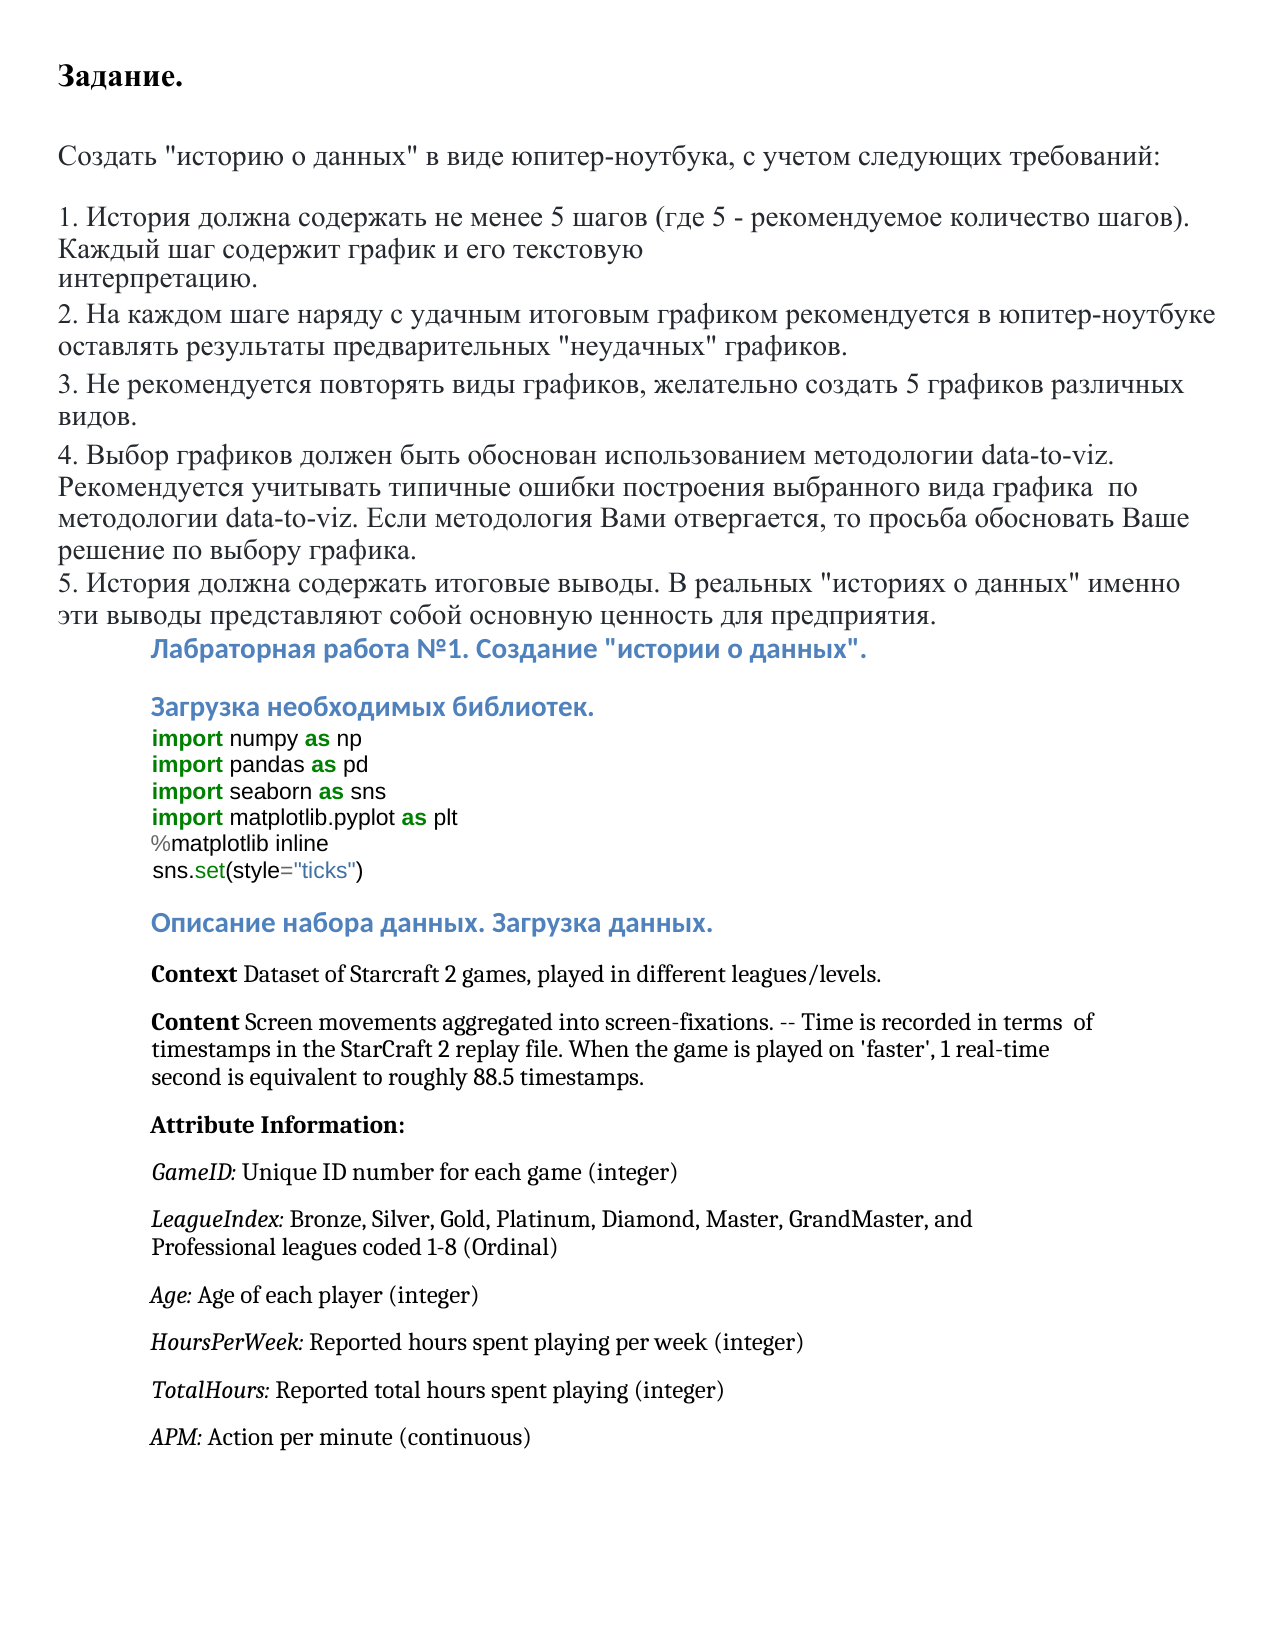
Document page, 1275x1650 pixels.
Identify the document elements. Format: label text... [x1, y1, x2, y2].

text Создать "историю о данных" в виде юпитер-ноутбука, с учетом следующих требований: [58, 139, 1217, 171]
text import matplotlib.pyplot as plt [152, 804, 1217, 830]
text GameID: Unique ID number for each game (integer) [152, 1158, 1217, 1187]
text интерпретацию. [58, 265, 1217, 293]
text sns.set(style="ticks") [152, 857, 1217, 883]
text Context Dataset of Starcraft 2 games, played in different leagues/levels. [151, 960, 1217, 989]
text 2. На каждом шаге наряду с удачным итоговым графиком рекомендуется в юпитер-ноутбуке оставлять результаты предварительных "неудачных" графиков. [58, 298, 1217, 362]
text Загрузка необходимых библиотек. [151, 688, 1217, 724]
text 4. Выбор графиков должен быть обоснован использованием методологии data-to-viz. Рекомендуется учитывать типичные ошибки построения выбранного вида графика по методологии data-to-viz. Если методология Вами отвергается, то просьба обосновать Ваше решение по выбору графика. [58, 439, 1217, 566]
text Лабраторная работа №1. Создание "истории о данных". [150, 631, 1217, 666]
text %matplotlib inline [150, 830, 1217, 857]
text import numpy as np [152, 725, 1217, 751]
text import seaborn as sns [152, 778, 1217, 804]
text Age: Age of each player (integer) [149, 1281, 1217, 1309]
text Описание набора данных. Загрузка данных. [151, 904, 1217, 940]
text import pandas as pd [152, 751, 1217, 778]
text TotalHours: Reported total hours spent playing (integer) [152, 1376, 1217, 1404]
text HoursPerWeek: Reported hours spent playing per week (integer) [150, 1328, 1217, 1357]
text Задание. [58, 62, 1217, 93]
text 1. История должна содержать не менее 5 шагов (где 5 - рекомендуемое количество шагов). Каждый шаг содержит график и его текстовую [58, 201, 1217, 265]
text Attribute Information: [150, 1111, 1217, 1139]
text 5. История должна содержать итоговые выводы. В реальных "историях о данных" именно эти выводы представляют собой основную ценность для предприятия. [58, 567, 1217, 631]
text APM: Action per minute (continuous) [149, 1423, 1217, 1452]
text Content Screen movements aggregated into screen-fixations. -- Time is recorded in terms of timestamps in the StarCraft 2 replay file. When the game is played on 'faster', 1 real-time second is equivalent to roughly 88.5 timestamps. [151, 1008, 1123, 1091]
text LeagueIndex: Bronze, Silver, Gold, Platinum, Diamond, Master, GrandMaster, and Professional leagues coded 1-8 (Ordinal) [151, 1206, 1010, 1261]
text 3. Не рекомендуется повторять виды графиков, желательно создать 5 графиков различных видов. [58, 368, 1217, 432]
